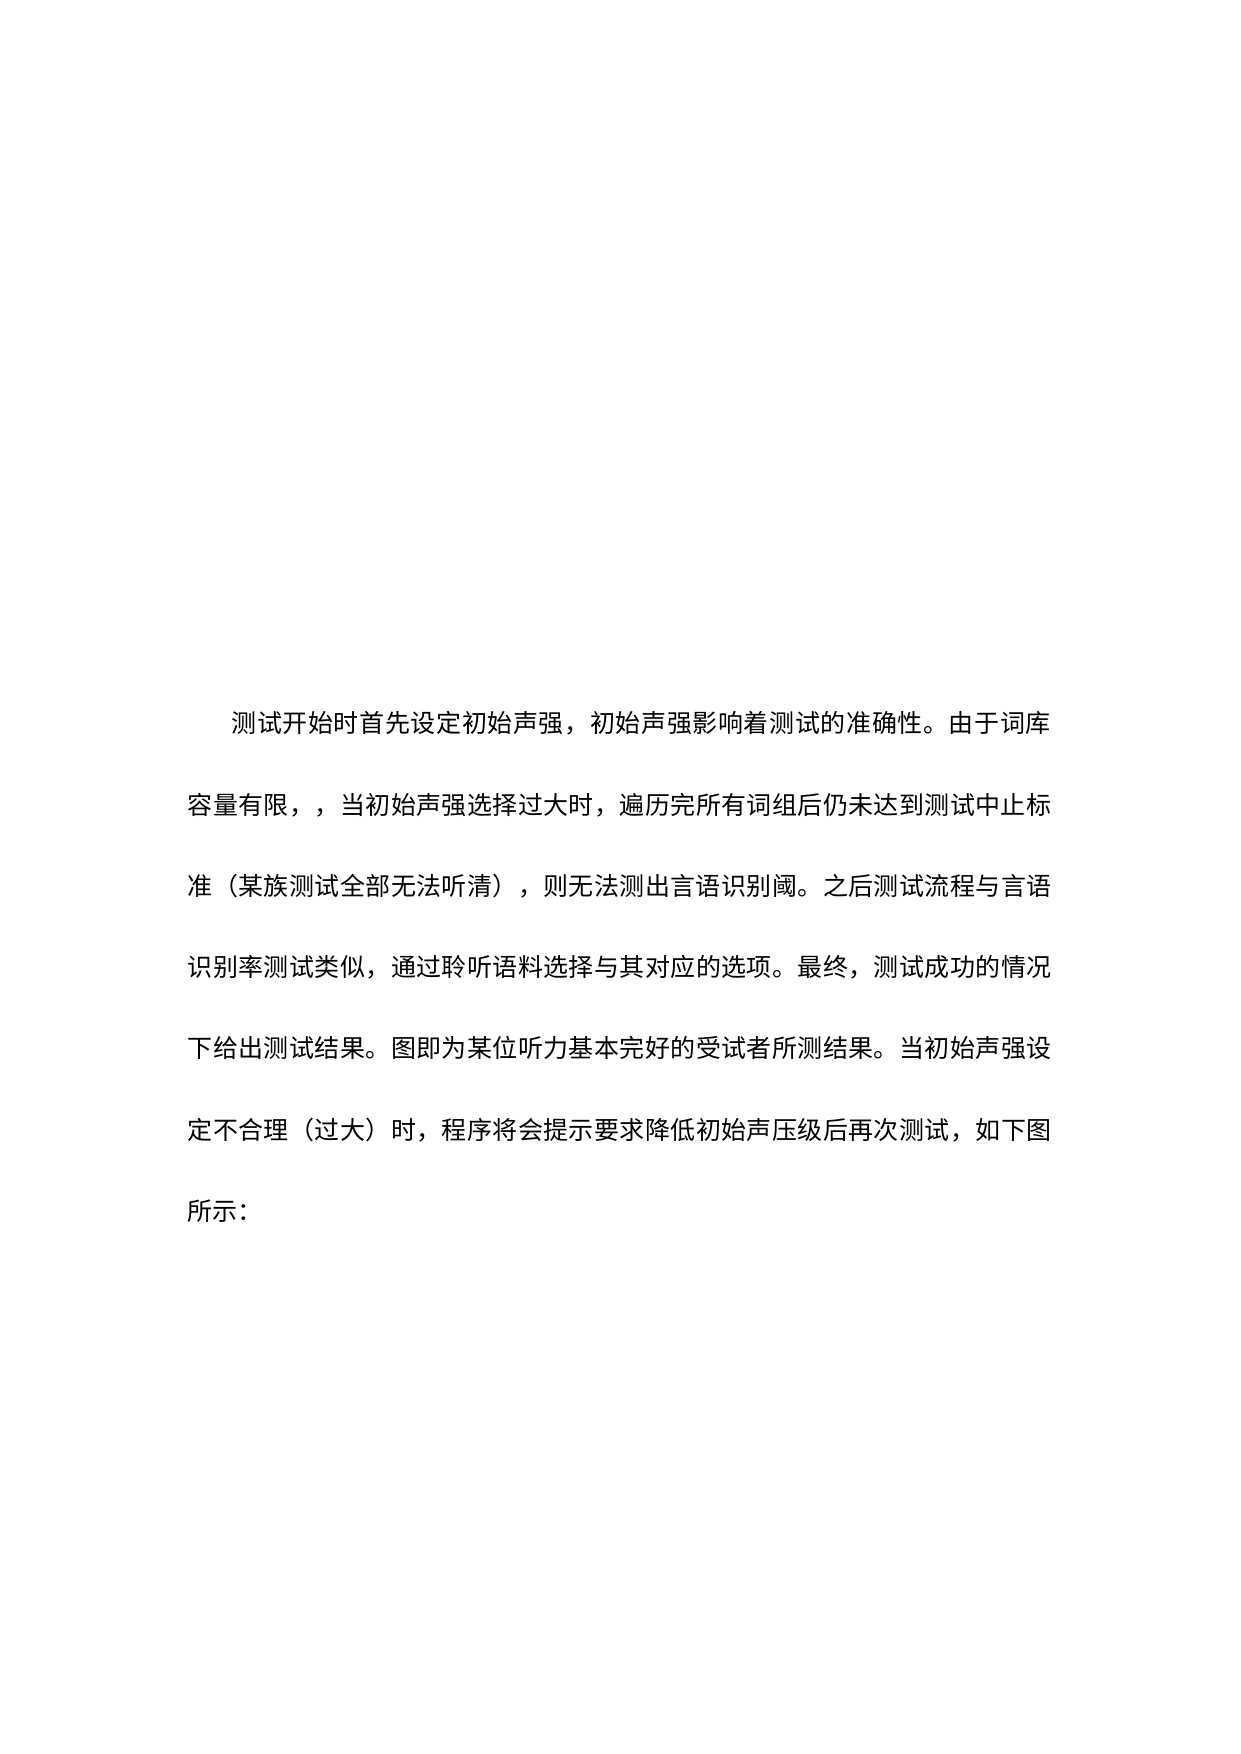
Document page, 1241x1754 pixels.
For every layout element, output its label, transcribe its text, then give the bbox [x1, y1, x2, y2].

text 测试开始时首先设定初始声强，初始声强影响着测试的准确性。由于词库容量有限，，当初始声强选择过大时，遍历完所有词组后仍未达到测试中止标准（某族测试全部无法听清），则无法测出言语识别阈。之后测试流程与言语识别率测试类似，通过聆听语料选择与其对应的选项。最终，测试成功的情况下给出测试结果。图即为某位听力基本完好的受试者所测结果。当初始声强设定不合理（过大）时，程序将会提示要求降低初始声压级后再次测试，如下图所示： [187, 689, 1053, 1242]
